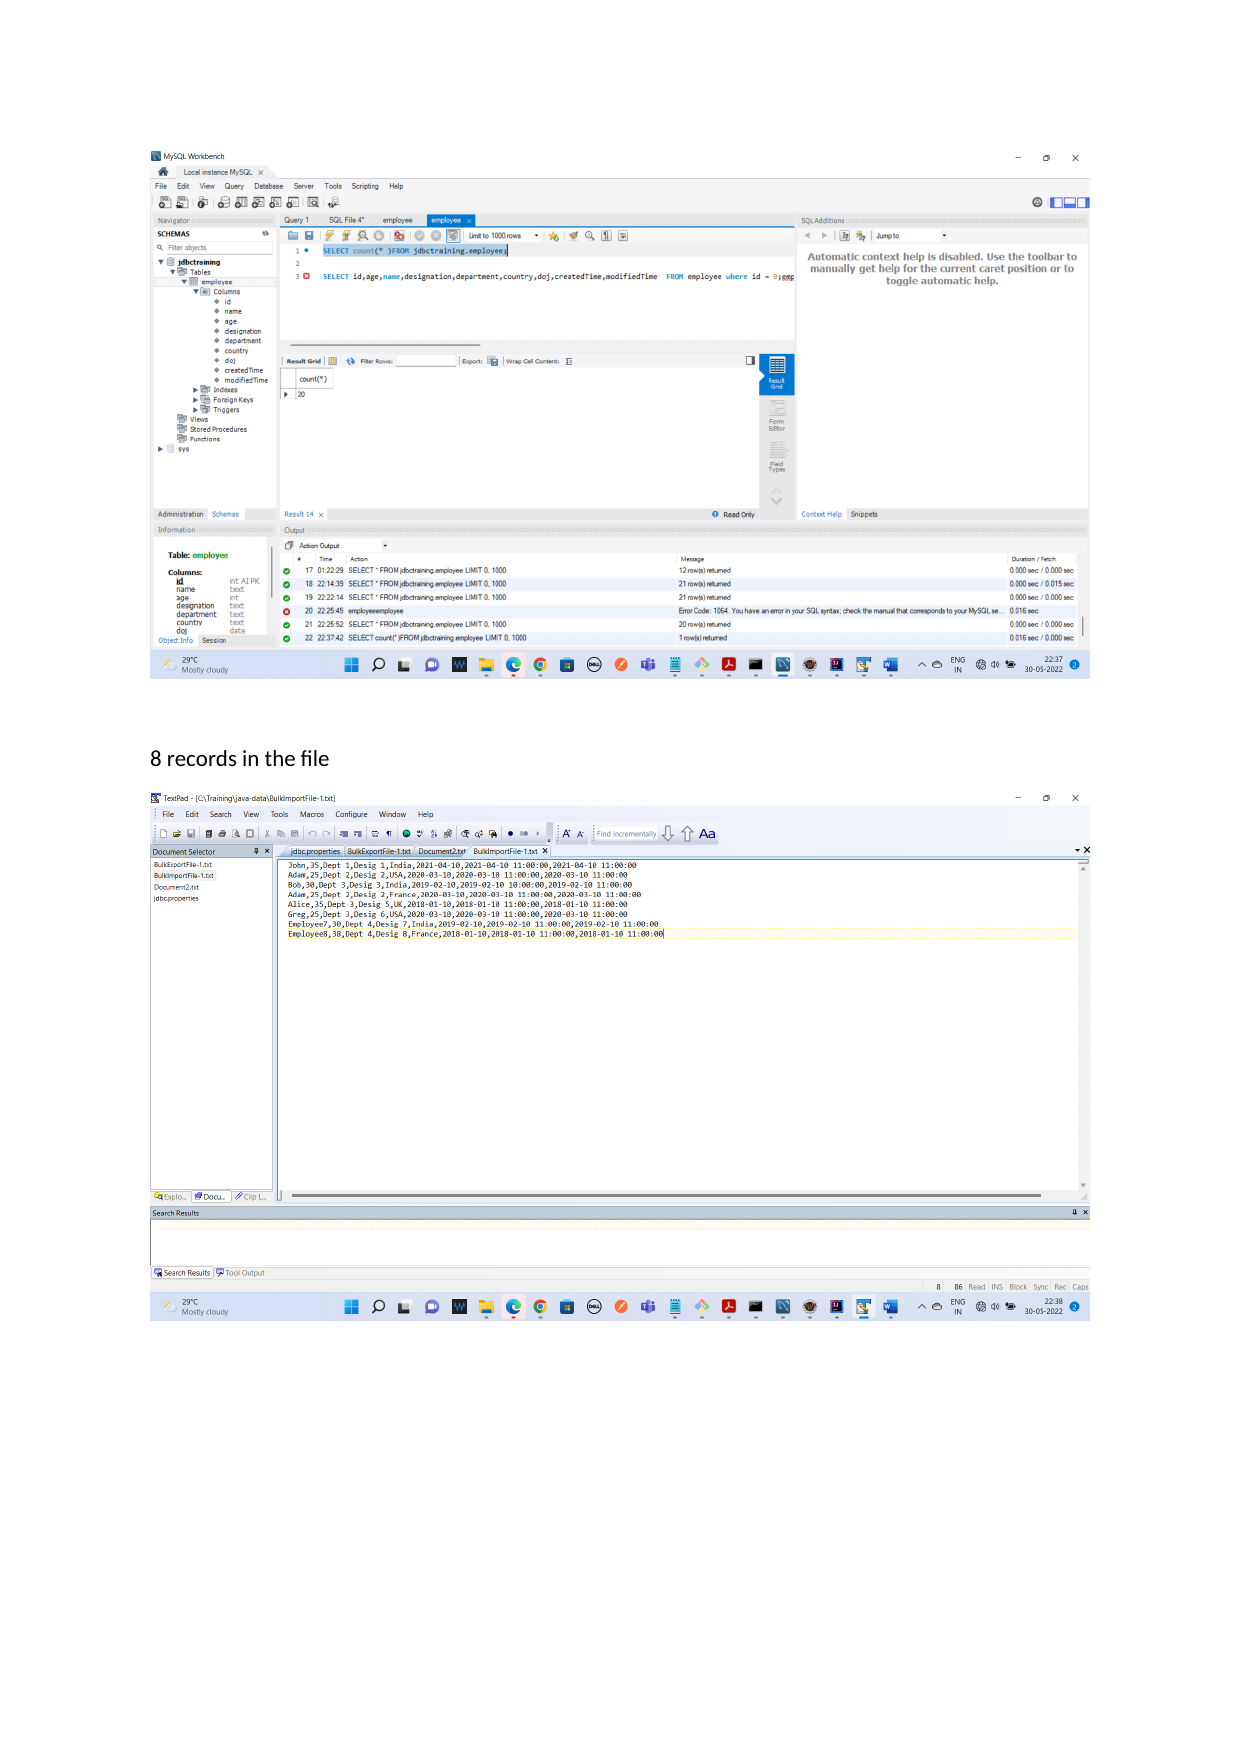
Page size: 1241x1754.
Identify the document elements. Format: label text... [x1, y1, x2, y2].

picture [150, 791, 1091, 1321]
text 8 records in the file [150, 744, 1090, 773]
picture [150, 150, 1091, 679]
